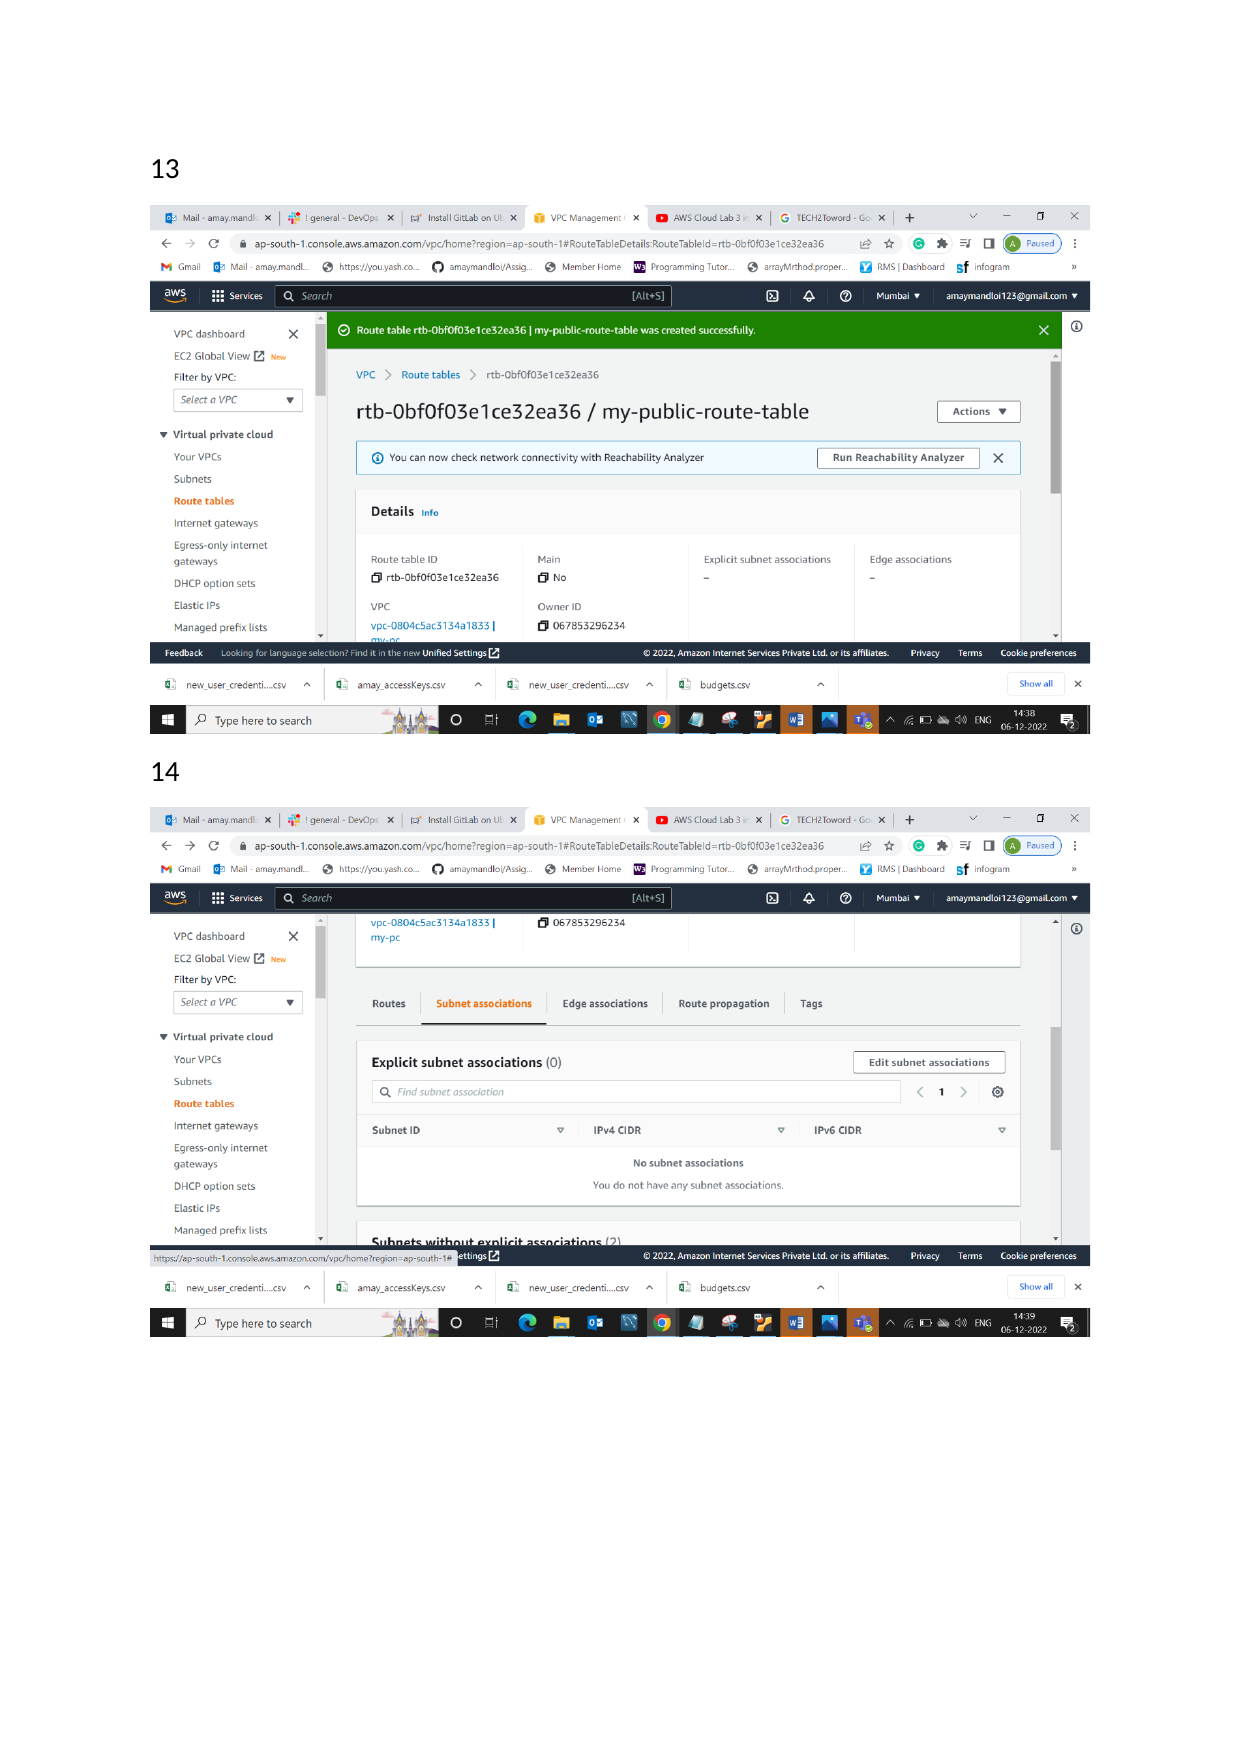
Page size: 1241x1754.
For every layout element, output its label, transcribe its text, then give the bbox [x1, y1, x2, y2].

picture [150, 205, 1091, 734]
picture [150, 807, 1091, 1337]
text 14 [150, 753, 1090, 788]
text 13 [150, 150, 1090, 186]
